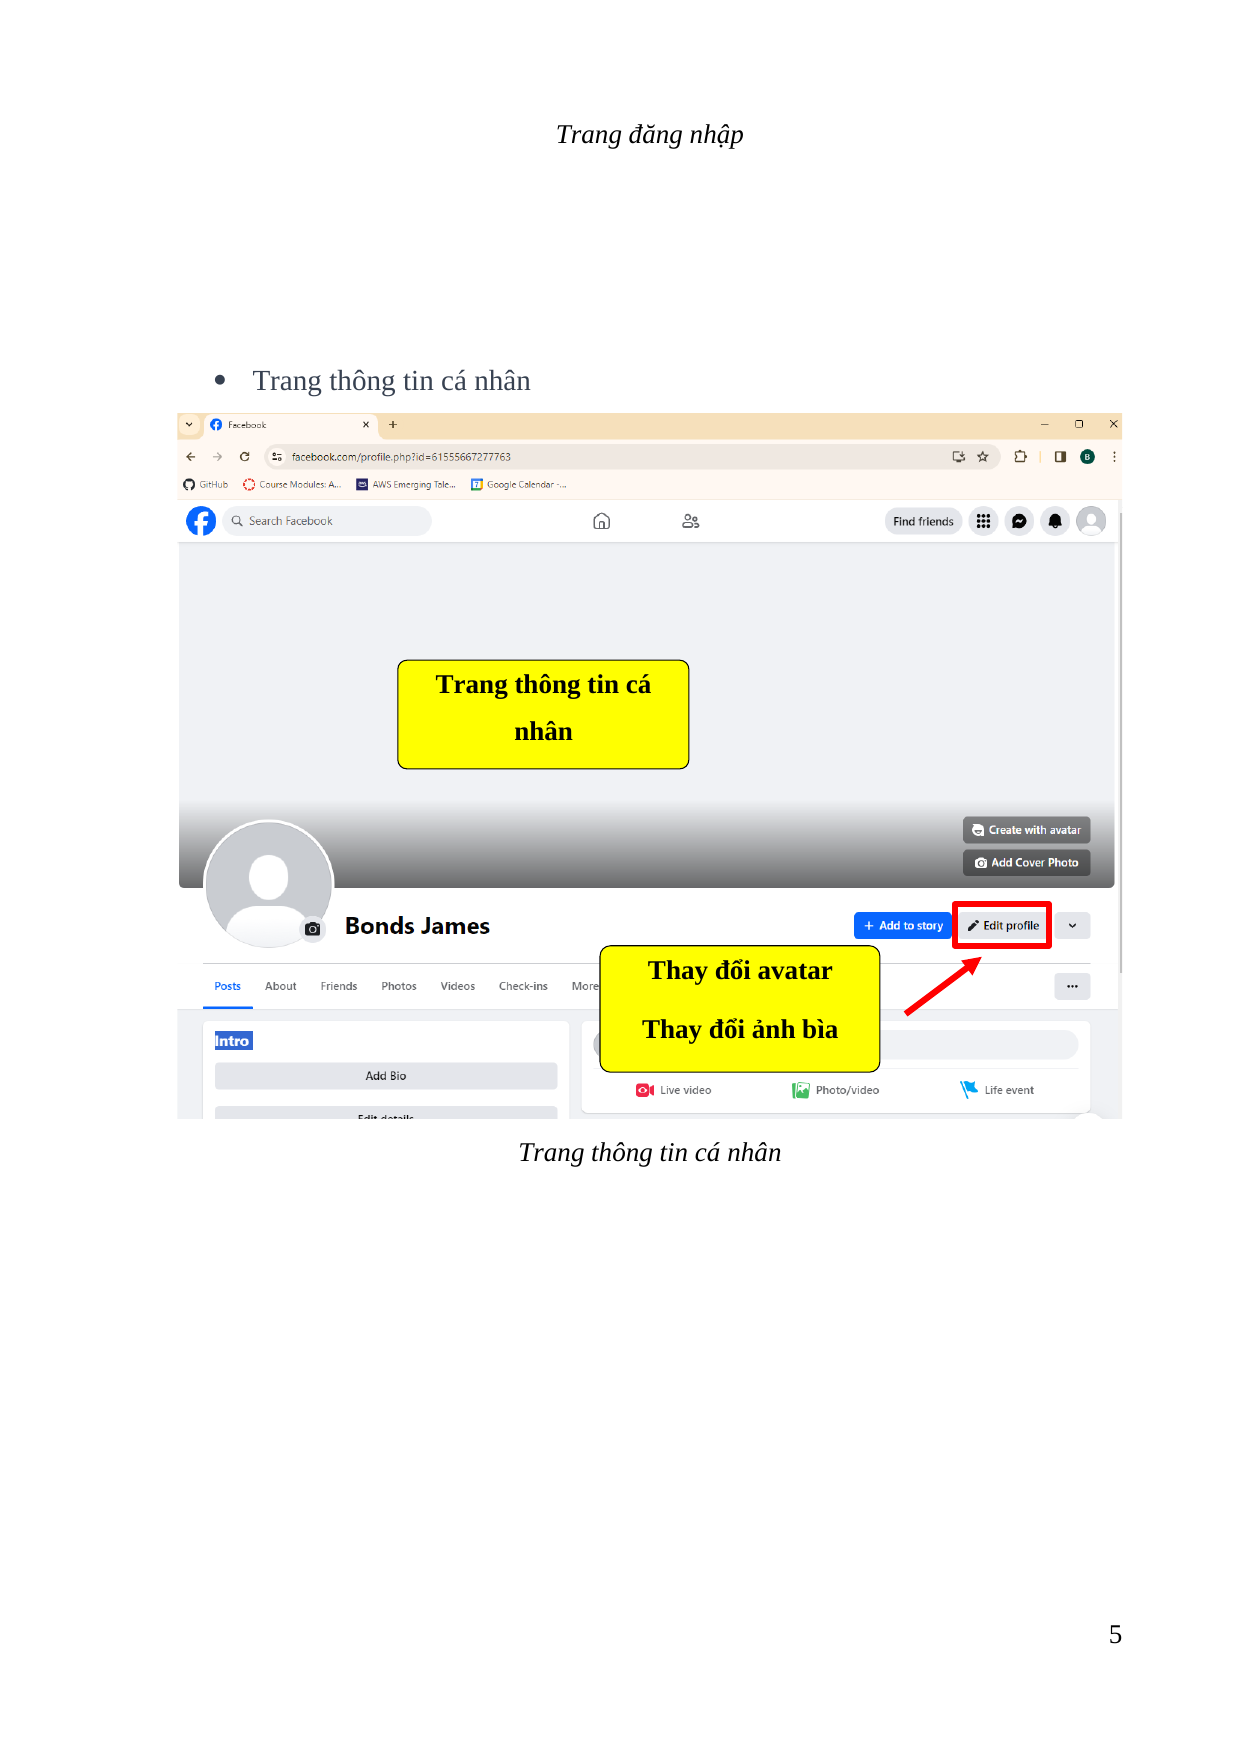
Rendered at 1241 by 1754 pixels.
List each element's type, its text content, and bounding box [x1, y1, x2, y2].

picture [177, 413, 1123, 1119]
text Trang thông tin cá nhân [177, 1136, 1122, 1167]
text Trang đăng nhập [177, 118, 1122, 149]
list Trang thông tin cá nhân [215, 363, 1122, 397]
